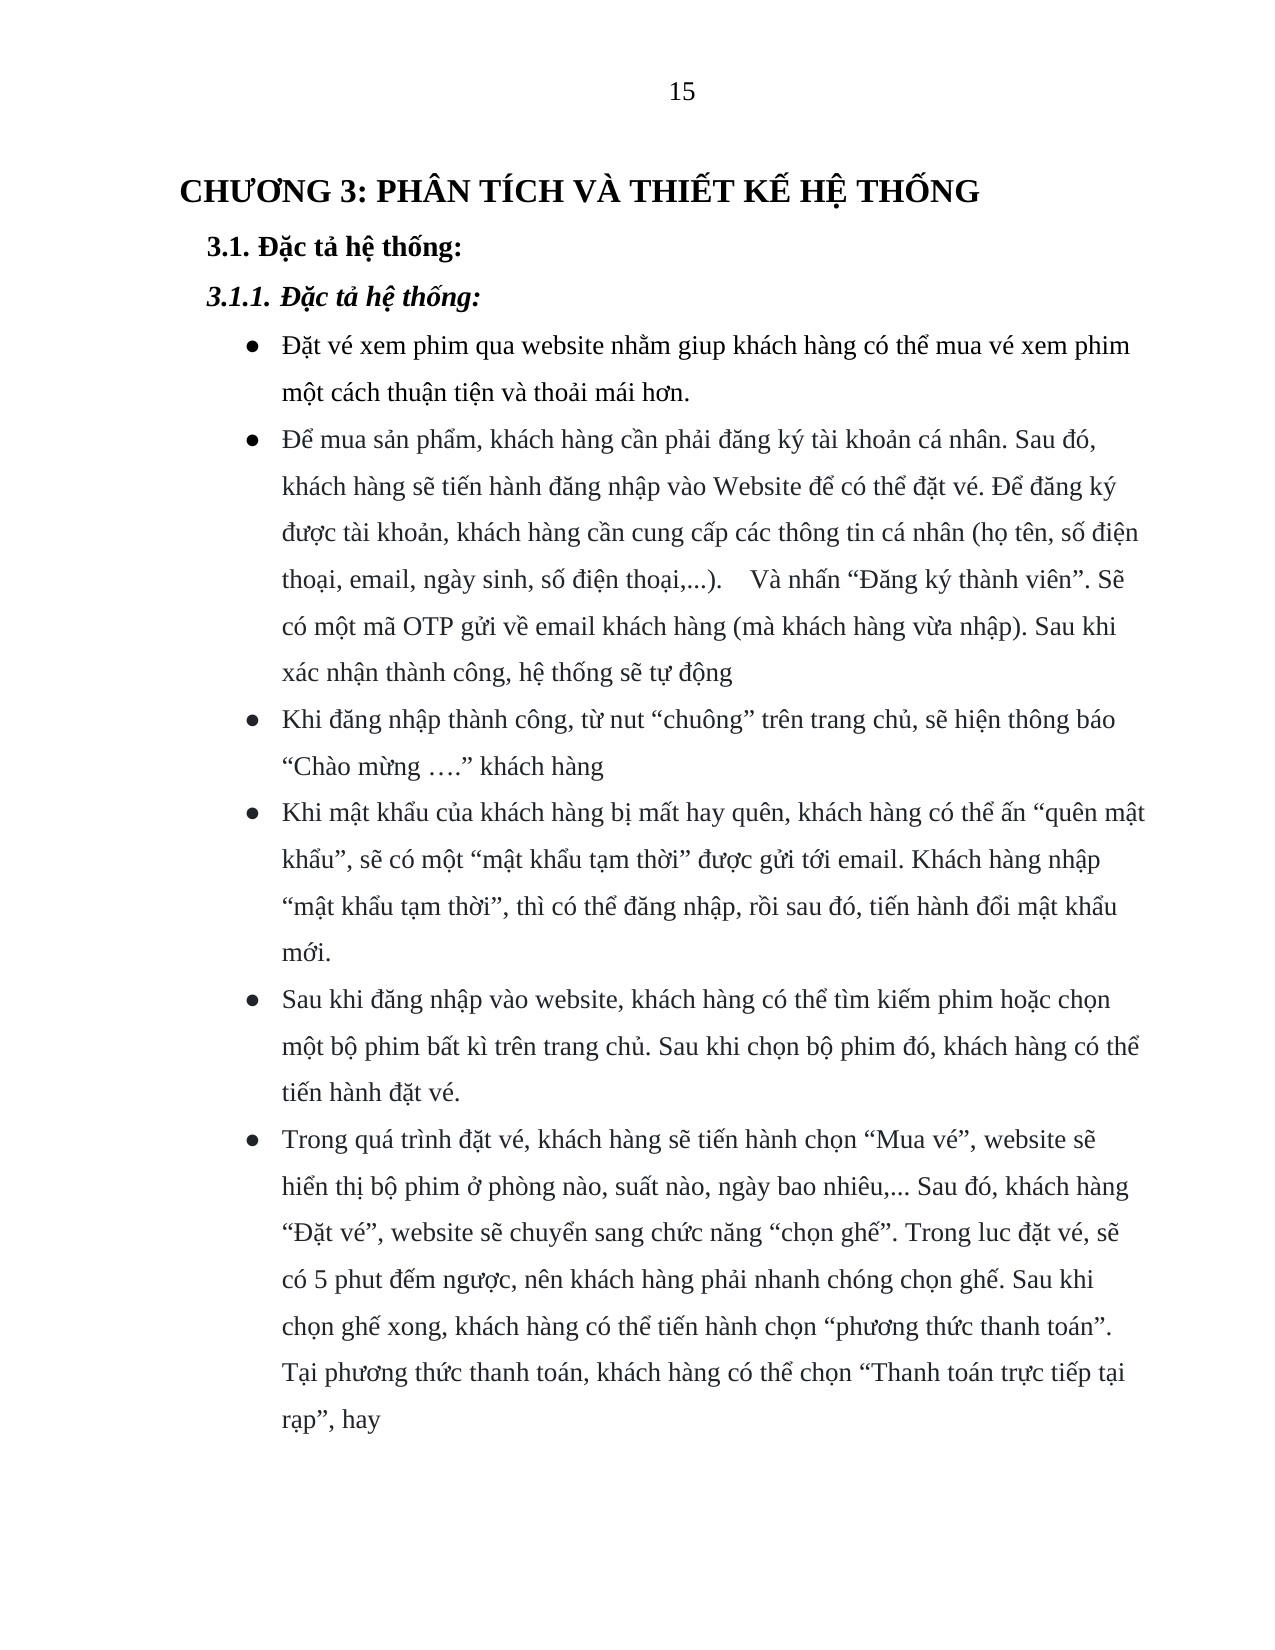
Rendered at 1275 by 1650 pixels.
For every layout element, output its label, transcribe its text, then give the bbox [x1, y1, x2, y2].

list Trong quá trình đặt vé, khách hàng sẽ tiến hành chọn “Mua vé”, website sẽ hiển thị bộ phim ở phòng nào, suất nào, ngày bao nhiêu,... Sau đó, khách hàng “Đặt vé”, website sẽ chuyển sang chức năng “chọn ghế”. Trong luc đặt vé, sẽ có 5 phut đếm ngược, nên khách hàng phải nhanh chóng chọn ghế. Sau khi chọn ghế xong, khách hàng có thể tiến hành chọn “phương thức thanh toán”. Tại phương thức thanh toán, khách hàng có thể chọn “Thanh toán trực tiếp tại rạp”, hay [244, 1123, 1149, 1434]
list Khi mật khẩu của khách hàng bị mất hay quên, khách hàng có thể ấn “quên mật khẩu”, sẽ có một “mật khẩu tạm thời” được gửi tới email. Khách hàng nhập “mật khẩu tạm thời”, thì có thể đăng nhập, rồi sau đó, tiến hành đổi mật khẩu mới. [244, 796, 1146, 967]
subtitle Đặc tả hệ thống: [207, 229, 1179, 262]
list Sau khi đăng nhập vào website, khách hàng có thể tìm kiếm phim hoặc chọn một bộ phim bất kì trên trang chủ. Sau khi chọn bộ phim đó, khách hàng có thể tiến hành đặt vé. [244, 983, 1140, 1107]
list Đặt vé xem phim qua website nhằm giup khách hàng có thể mua vé xem phim một cách thuận tiện và thoải mái hơn. [244, 329, 1131, 407]
subtitle Đặc tả hệ thống: [207, 279, 1179, 313]
subtitle CHƯƠNG 3: PHÂN TÍCH VÀ THIẾT KẾ HỆ THỐNG [179, 171, 1179, 210]
list Để mua sản phẩm, khách hàng cần phải đăng ký tài khoản cá nhân. Sau đó, khách hàng sẽ tiến hành đăng nhập vào Website để có thể đặt vé. Để đăng ký được tài khoản, khách hàng cần cung cấp các thông tin cá nhân (họ tên, số điện thoại, email, ngày sinh, số điện thoại,...). Và nhấn “Đăng ký thành viên”. Sẽ có một mã OTP gửi về email khách hàng (mà khách hàng vừa nhập). Sau khi xác nhận thành công, hệ thống sẽ tự động [244, 423, 1140, 687]
list Khi đăng nhập thành công, từ nut “chuông” trên trang chủ, sẽ hiện thông báo “Chào mừng ….” khách hàng [244, 703, 1116, 781]
